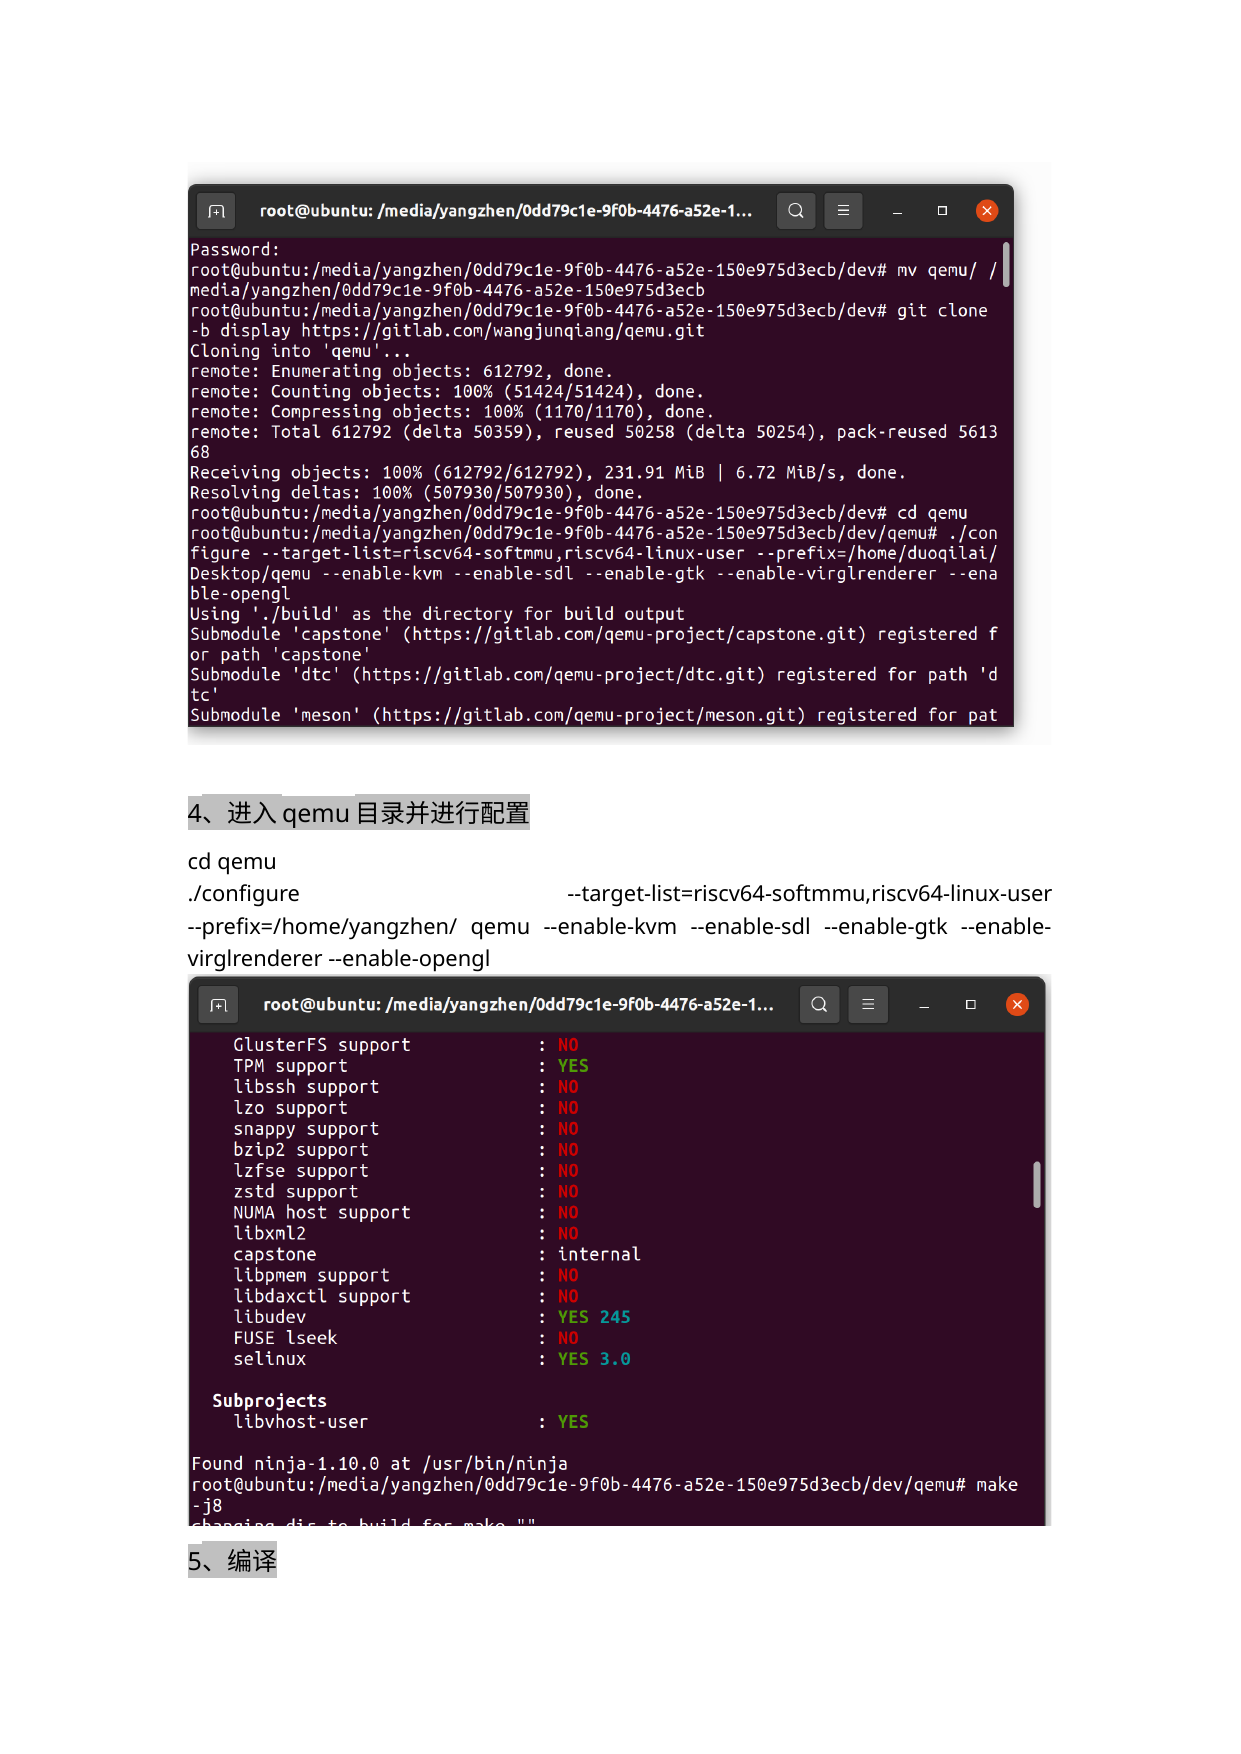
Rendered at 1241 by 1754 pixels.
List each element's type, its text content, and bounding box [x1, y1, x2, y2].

text 5、编译 [187, 1527, 1053, 1592]
text cd qemu [187, 844, 1053, 877]
text ./configure --target-list=riscv64-softmmu,riscv64-linux-user --prefix=/home/yangzhen/ qemu --enable-kvm --enable-sdl --enable-gtk --enable-virglrenderer --enable-opengl [187, 877, 1053, 974]
picture [187, 974, 1052, 1526]
text 4、进入qemu目录并进行配置 [187, 779, 1053, 844]
picture [187, 162, 1052, 745]
